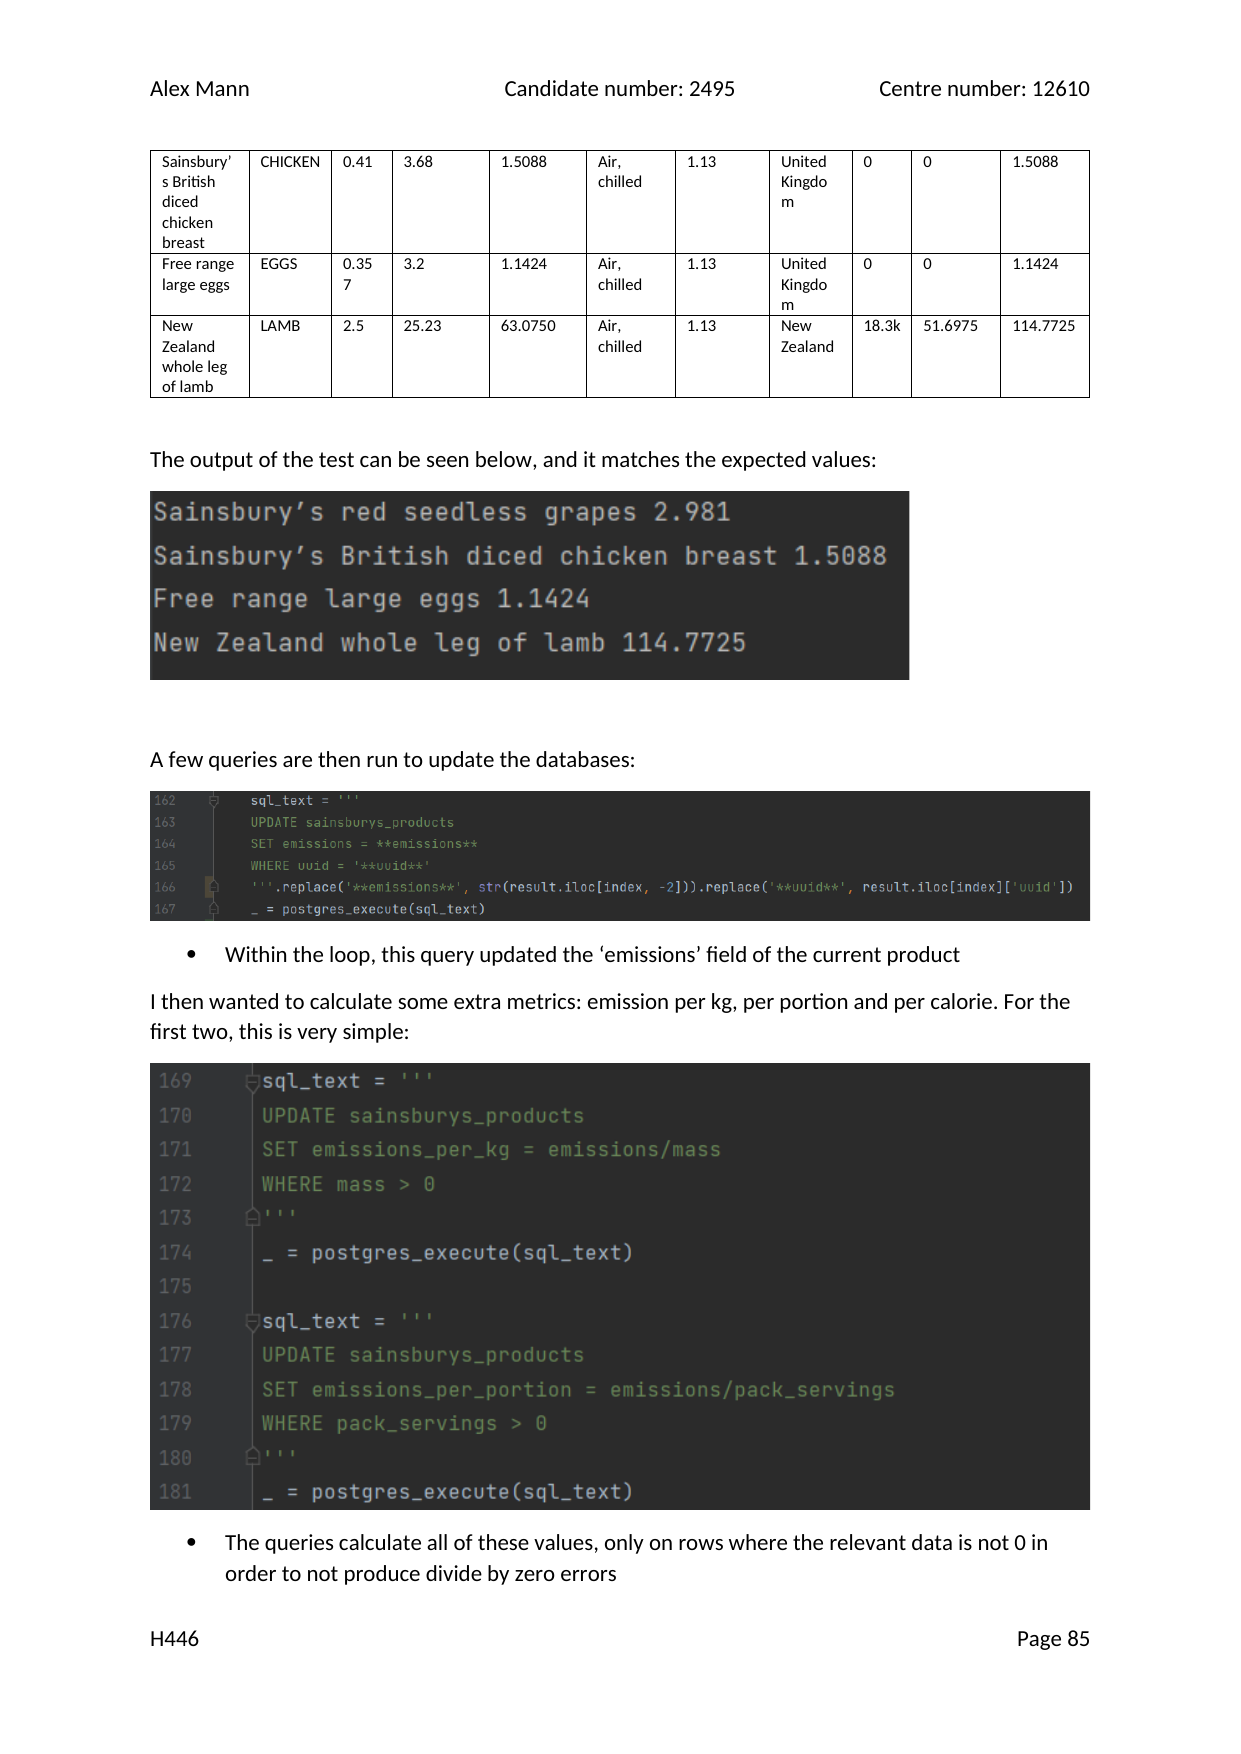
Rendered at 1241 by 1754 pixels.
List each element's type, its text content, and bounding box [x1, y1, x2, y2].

table_cell New Zealand whole leg of lamb [151, 316, 249, 397]
table_cell 0.41 [332, 151, 392, 253]
table_cell Sainsbury’s British diced chicken breast [151, 151, 249, 253]
text The output of the test can be seen below, and it matches the expected values: [150, 445, 1090, 473]
picture [150, 491, 910, 680]
table_cell 25.23 [393, 316, 489, 397]
table_cell 63.0750 [490, 316, 586, 397]
picture [150, 1063, 1091, 1510]
table_cell 1.5088 [490, 151, 586, 253]
table_cell 0 [853, 151, 911, 253]
table_cell Air, chilled [587, 316, 675, 397]
table_cell 1.13 [676, 316, 769, 397]
table_cell LAMB [250, 316, 331, 397]
table_cell 1.13 [676, 151, 769, 253]
table_cell 0 [912, 151, 1000, 253]
table_cell 0 [853, 254, 911, 314]
text I then wanted to calculate some extra metrics: emission per kg, per portion and per calorie. For the first two, this is very simple: [150, 987, 1090, 1045]
table_cell 18.3k [853, 316, 911, 397]
table_cell 0 [912, 254, 1000, 314]
table_cell New Zealand [770, 316, 852, 397]
table_cell 51.6975 [912, 316, 1000, 397]
picture [150, 791, 1091, 921]
table_cell 1.13 [676, 254, 769, 314]
table_cell 1.5088 [1001, 151, 1089, 253]
table_cell Air, chilled [587, 254, 675, 314]
table_cell 2.5 [332, 316, 392, 397]
table_cell Free range large eggs [151, 254, 249, 314]
table_cell EGGS [250, 254, 331, 314]
table_cell United Kingdom [770, 151, 852, 253]
table_cell 114.7725 [1001, 316, 1089, 397]
list Within the loop, this query updated the ‘emissions’ field of the current product [187, 940, 1090, 968]
table_cell Air, chilled [587, 151, 675, 253]
table_cell United Kingdom [770, 254, 852, 314]
table_cell CHICKEN [250, 151, 331, 253]
table_cell 3.68 [393, 151, 489, 253]
table_cell 1.1424 [1001, 254, 1089, 314]
table_cell 0.357 [332, 254, 392, 314]
list The queries calculate all of these values, only on rows where the relevant data is not 0 in order to not produce divide by zero errors [187, 1528, 1090, 1587]
table_cell 1.1424 [490, 254, 586, 314]
table_cell 3.2 [393, 254, 489, 314]
text A few queries are then run to update the databases: [150, 745, 1090, 773]
